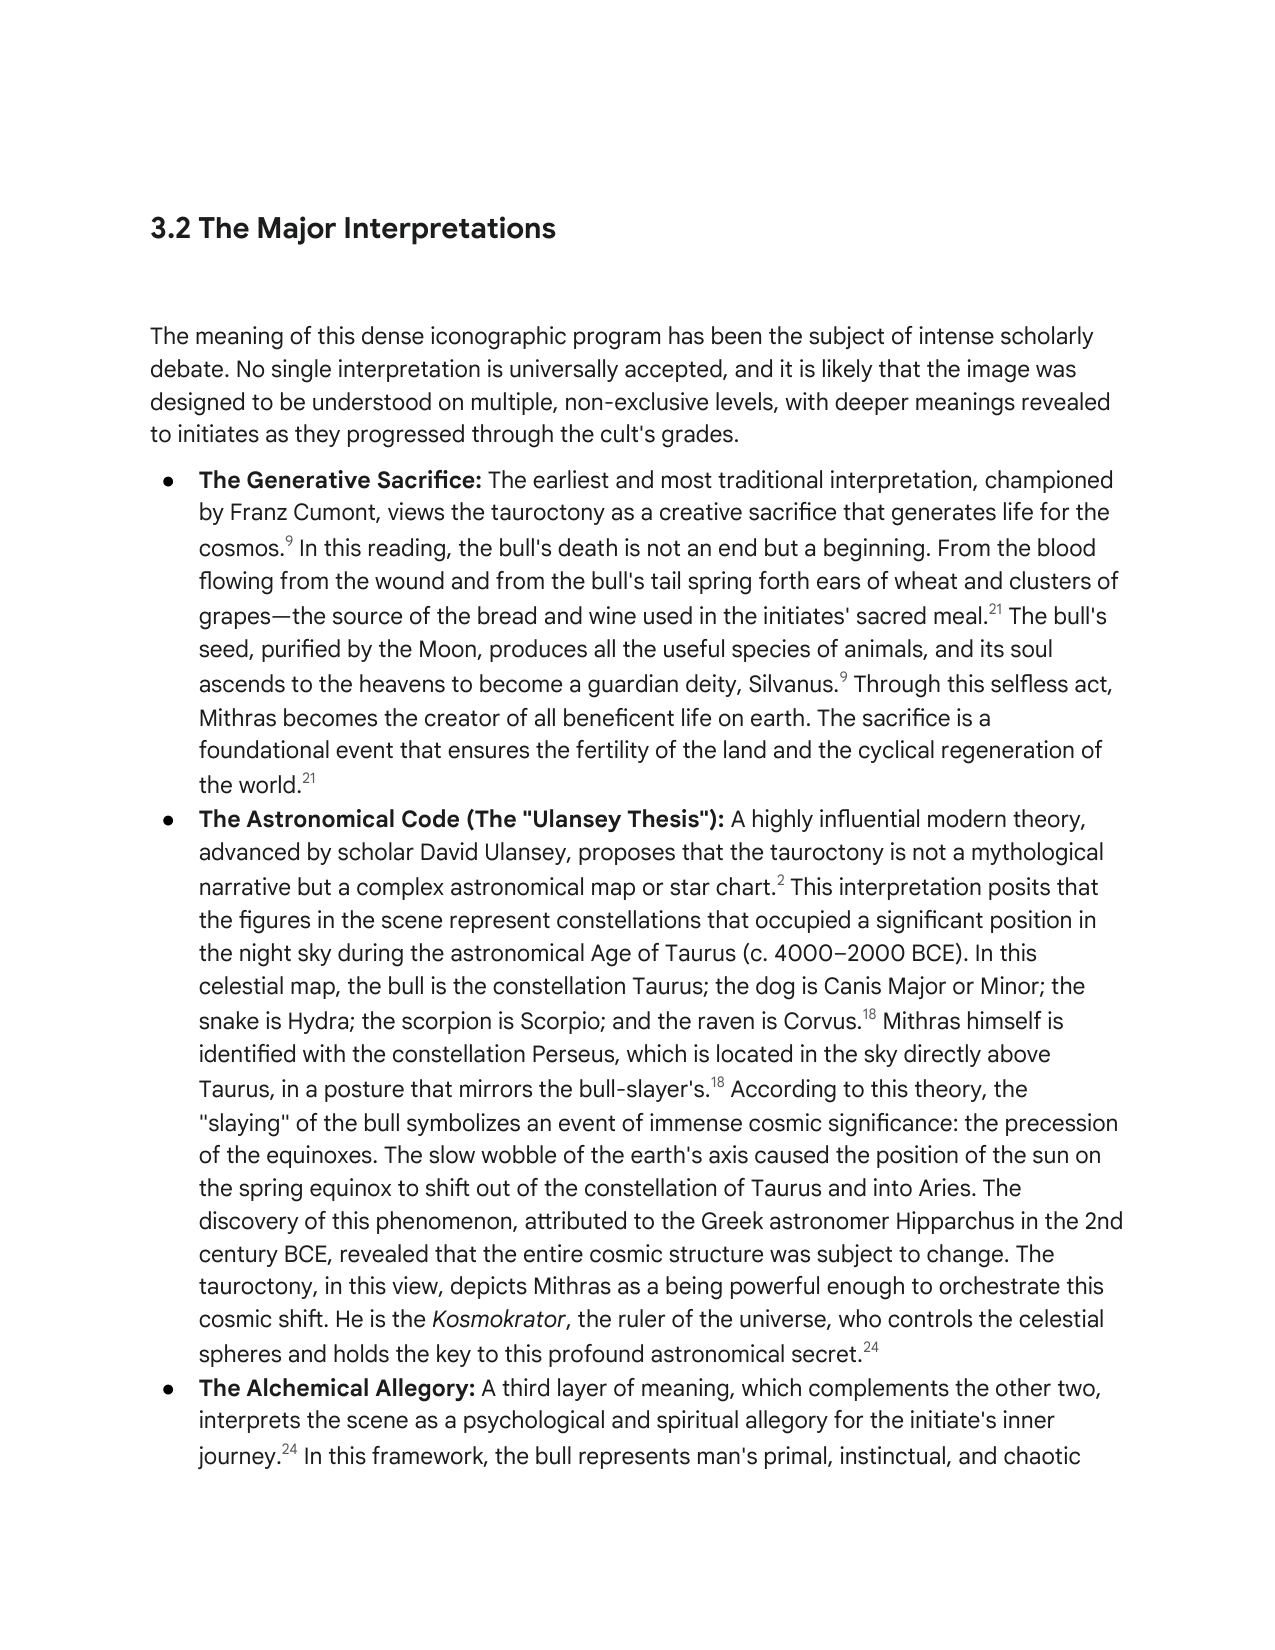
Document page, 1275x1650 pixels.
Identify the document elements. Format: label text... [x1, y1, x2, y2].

list The Astronomical Code (The "Ulansey Thesis"): A highly influential modern theory, advanced by scholar David Ulansey, proposes that the tauroctony is not a mythological narrative but a complex astronomical map or star chart.2 This interpretation posits that the figures in the scene represent constellations that occupied a significant position in the night sky during the astronomical Age of Taurus (c. 4000–2000 BCE). In this celestial map, the bull is the constellation Taurus; the dog is Canis Major or Minor; the snake is Hydra; the scorpion is Scorpio; and the raven is Corvus.18 Mithras himself is identified with the constellation Perseus, which is located in the sky directly above Taurus, in a posture that mirrors the bull-slayer's.18 According to this theory, the "slaying" of the bull symbolizes an event of immense cosmic significance: the precession of the equinoxes. The slow wobble of the earth's axis caused the position of the sun on the spring equinox to shift out of the constellation of Taurus and into Aries. The discovery of this phenomenon, attributed to the Greek astronomer Hipparchus in the 2nd century BCE, revealed that the entire cosmic structure was subject to change. The tauroctony, in this view, depicts Mithras as a being powerful enough to orchestrate this cosmic shift. He is the Kosmokrator, the ruler of the universe, who controls the celestial spheres and holds the key to this profound astronomical secret.24 [161, 806, 1125, 1370]
subtitle 3.2 The Major Interpretations [150, 211, 1125, 247]
text The meaning of this dense iconographic program has been the subject of intense scholarly debate. No single interpretation is universally accepted, and it is likely that the image was designed to be understood on multiple, non-exclusive levels, with deeper meanings revealed to initiates as they progressed through the cult's grades. [150, 323, 1125, 449]
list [161, 1374, 1125, 1471]
list The Generative Sacrifice: The earliest and most traditional interpretation, championed by Franz Cumont, views the tauroctony as a creative sacrifice that generates life for the cosmos.9 In this reading, the bull's death is not an end but a beginning. From the blood flowing from the wound and from the bull's tail spring forth ears of wheat and clusters of grapes—the source of the bread and wine used in the initiates' sacred meal.21 The bull's seed, purified by the Moon, produces all the useful species of animals, and its soul ascends to the heavens to become a guardian deity, Silvanus.9 Through this selfless act, Mithras becomes the creator of all beneficent life on earth. The sacrifice is a foundational event that ensures the fertility of the land and the cyclical regeneration of the world.21 [161, 466, 1125, 801]
